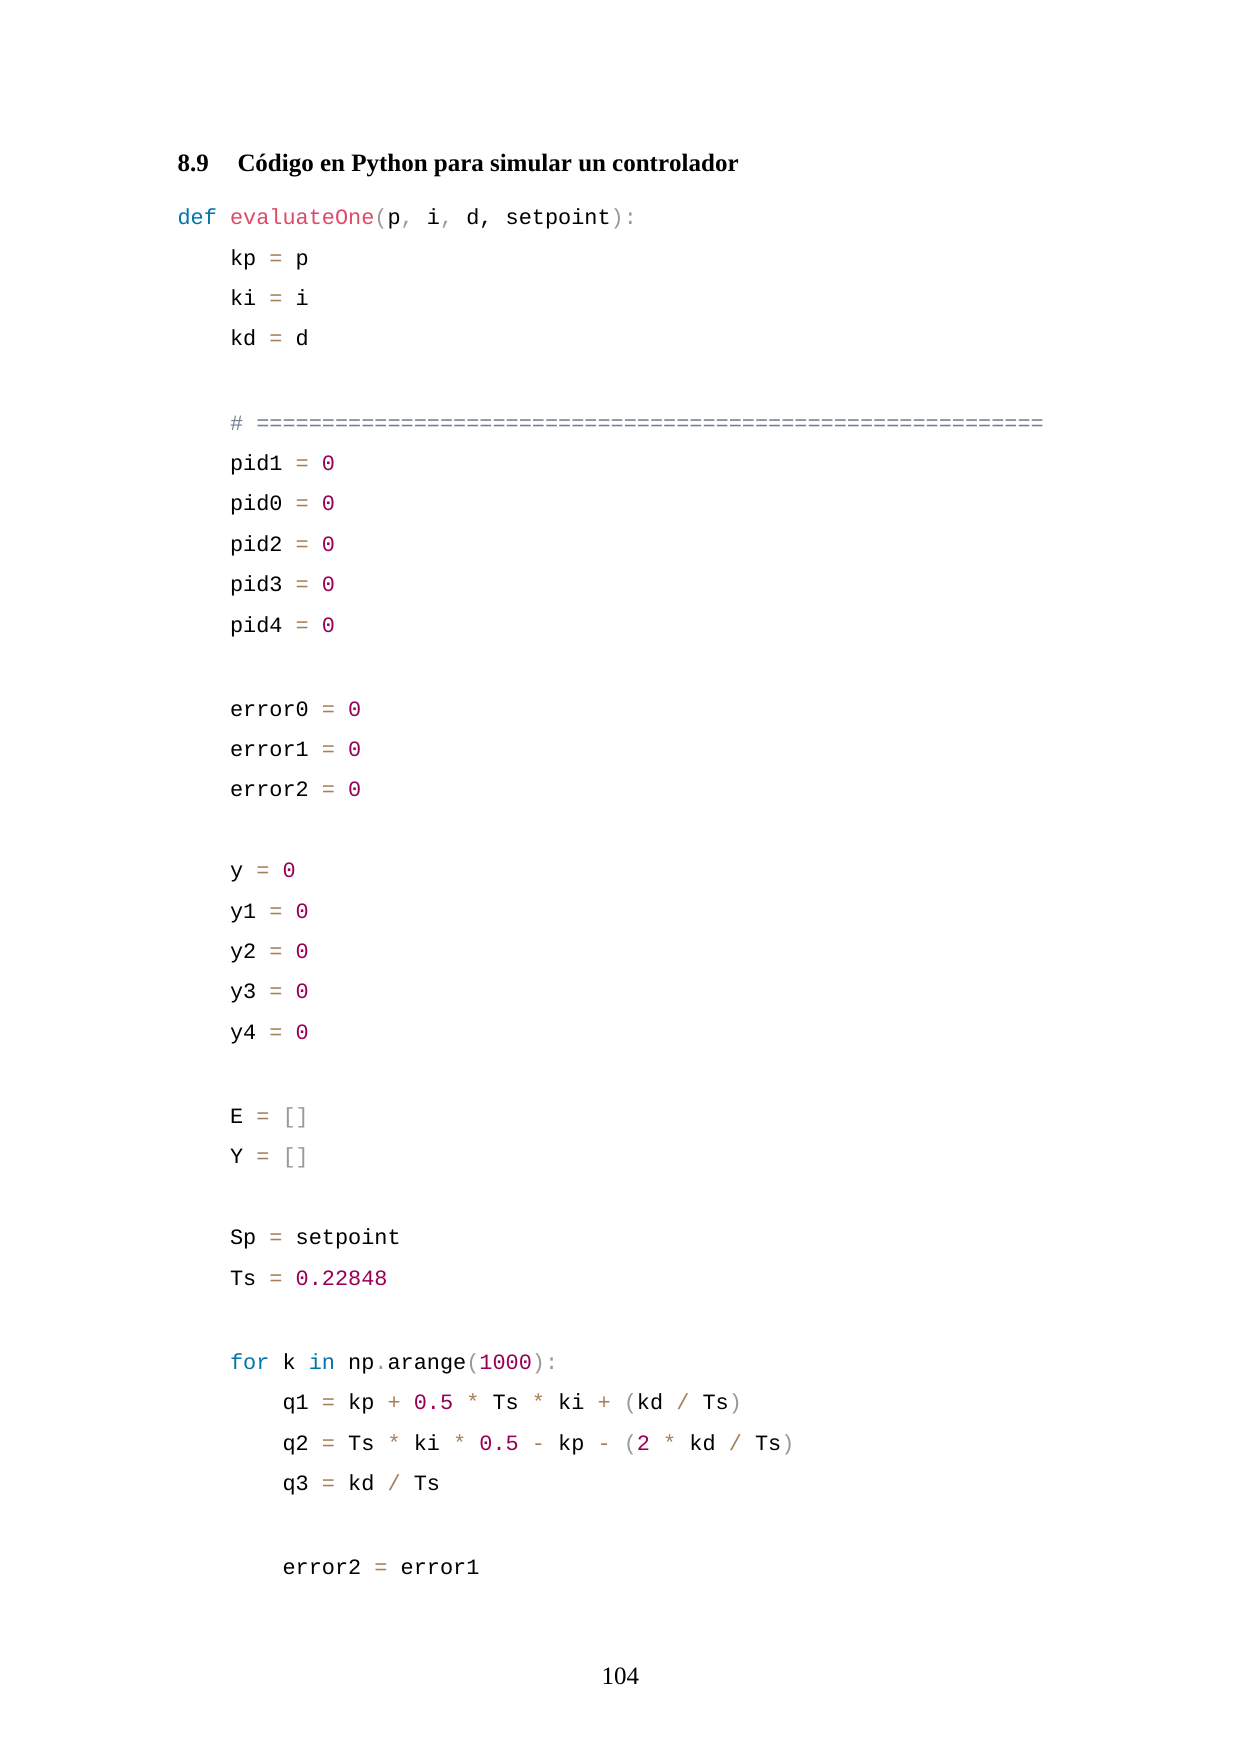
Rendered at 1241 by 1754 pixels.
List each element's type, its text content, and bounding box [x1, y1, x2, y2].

text pid0 = 0 [177, 492, 1047, 517]
text ki = i [177, 287, 1047, 312]
text pid1 = 0 [177, 452, 1047, 477]
text def evaluateOne(p, i, d, setpoint): [177, 206, 1047, 231]
text q1 = kp + 0.5 * Ts * ki + (kd / Ts) [177, 1391, 1047, 1416]
text y3 = 0 [177, 981, 1047, 1006]
text E = [] [177, 1105, 1047, 1130]
text for k in np.arange(1000): [177, 1351, 1047, 1376]
text error1 = 0 [177, 738, 1047, 763]
text Sp = setpoint [177, 1226, 1047, 1251]
text q2 = Ts * ki * 0.5 - kp - (2 * kd / Ts) [177, 1432, 1047, 1457]
text error2 = error1 [177, 1556, 1047, 1581]
text y1 = 0 [177, 900, 1047, 925]
text pid4 = 0 [177, 614, 1047, 638]
text Y = [] [177, 1146, 1047, 1170]
text q3 = kd / Ts [177, 1472, 1047, 1497]
subtitle Código en Python para simular un controlador [177, 148, 1063, 176]
text error0 = 0 [177, 698, 1047, 723]
text Ts = 0.22848 [177, 1267, 1047, 1292]
text error2 = 0 [177, 779, 1047, 803]
text kd = d [177, 328, 1047, 352]
text y4 = 0 [177, 1021, 1047, 1046]
text y2 = 0 [177, 940, 1047, 965]
text kp = p [177, 247, 1047, 272]
text pid2 = 0 [177, 533, 1047, 558]
text # ============================================================ [177, 412, 1047, 436]
text y = 0 [177, 859, 1047, 884]
text pid3 = 0 [177, 573, 1047, 598]
